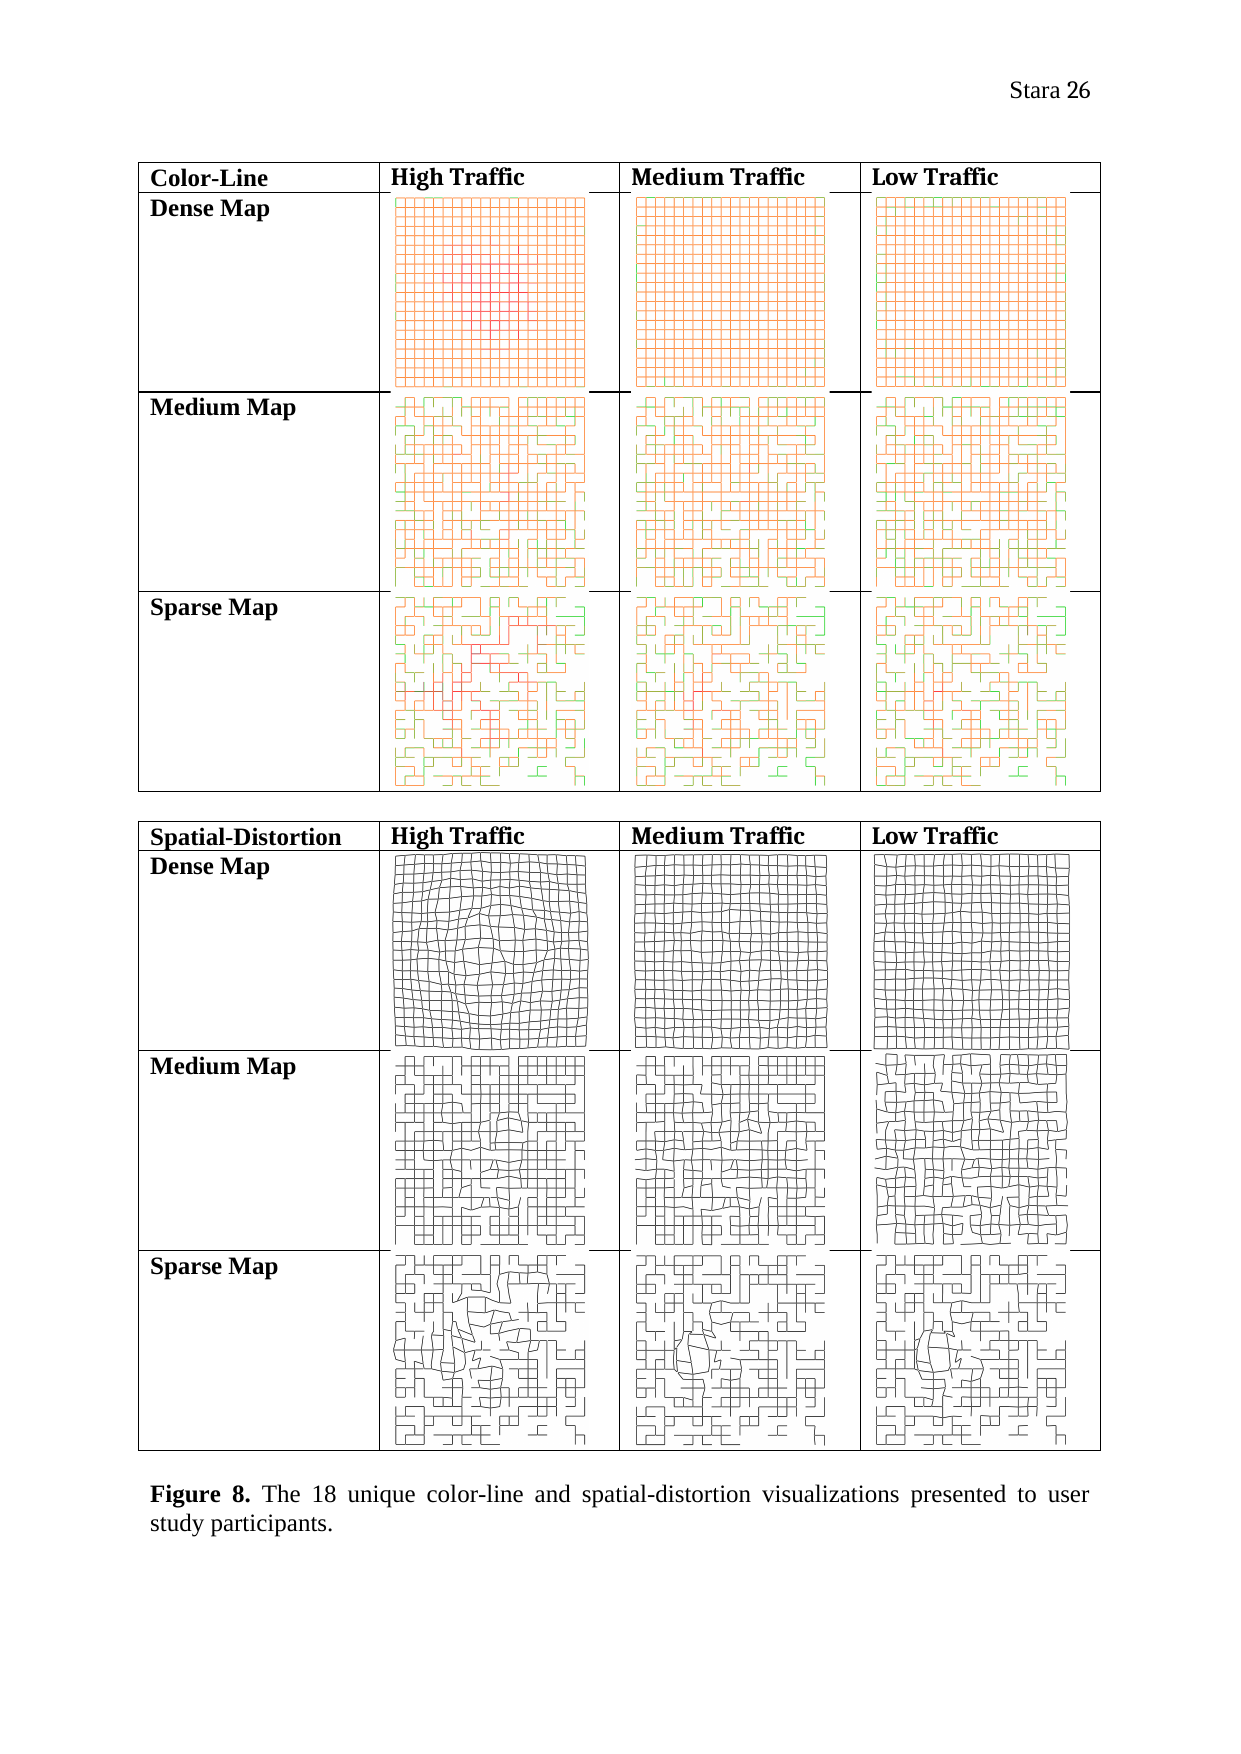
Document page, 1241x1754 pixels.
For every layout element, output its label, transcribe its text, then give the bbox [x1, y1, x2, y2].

table_cell [380, 193, 390, 391]
table_cell [1071, 851, 1100, 1050]
table_header Low Traffic [861, 822, 1100, 850]
table_header Medium Traffic [620, 822, 860, 850]
table_cell [620, 1051, 631, 1250]
table_header Medium Traffic [620, 163, 860, 192]
table_cell [1071, 193, 1100, 391]
table_cell [830, 1051, 860, 1250]
text Figure 8. The 18 unique color-line and spatial-distortion visualizations presented to user study participants. [150, 1479, 1090, 1537]
table_cell [830, 851, 860, 1050]
table_cell Sparse Map [139, 1251, 379, 1449]
table_cell [861, 851, 871, 1050]
table_cell [380, 1251, 390, 1449]
table_cell [590, 1051, 619, 1250]
table_cell [861, 592, 871, 791]
table_cell [380, 1051, 390, 1250]
picture [631, 192, 830, 791]
table_cell [620, 592, 631, 791]
picture [871, 192, 1071, 791]
table_cell [380, 592, 390, 791]
picture [871, 851, 1071, 1450]
table_cell [1071, 393, 1100, 591]
table_cell [590, 193, 619, 391]
table_cell [861, 393, 871, 591]
table_cell [590, 1251, 619, 1449]
table_cell [620, 393, 631, 591]
table_cell [620, 1251, 631, 1449]
table_cell Dense Map [139, 193, 379, 391]
table_cell [1071, 592, 1100, 791]
table_cell [620, 851, 631, 1050]
picture [631, 851, 830, 1450]
table_cell [861, 1051, 871, 1250]
table_cell Dense Map [139, 851, 379, 1050]
table_cell [861, 193, 871, 391]
table_cell [590, 393, 619, 591]
table_cell [380, 393, 390, 591]
table_cell Sparse Map [139, 592, 379, 791]
table_cell Medium Map [139, 1051, 379, 1250]
table_cell [830, 193, 860, 391]
table_cell [590, 851, 619, 1050]
table_cell [620, 193, 631, 391]
table_header Color-Line [139, 163, 379, 192]
table_cell [861, 1251, 871, 1449]
table_cell [380, 851, 390, 1050]
table_cell [1071, 1251, 1100, 1449]
table_header High Traffic [380, 163, 619, 192]
table_cell [830, 393, 860, 591]
picture [390, 851, 590, 1450]
table_cell [590, 592, 619, 791]
table_cell Medium Map [139, 393, 379, 591]
table_header Spatial-Distortion [139, 822, 379, 850]
table_cell [1071, 1051, 1100, 1250]
table_header Low Traffic [861, 163, 1100, 192]
picture [390, 192, 590, 791]
table_cell [830, 1251, 860, 1449]
table_cell [830, 592, 860, 791]
table_header High Traffic [380, 822, 619, 850]
